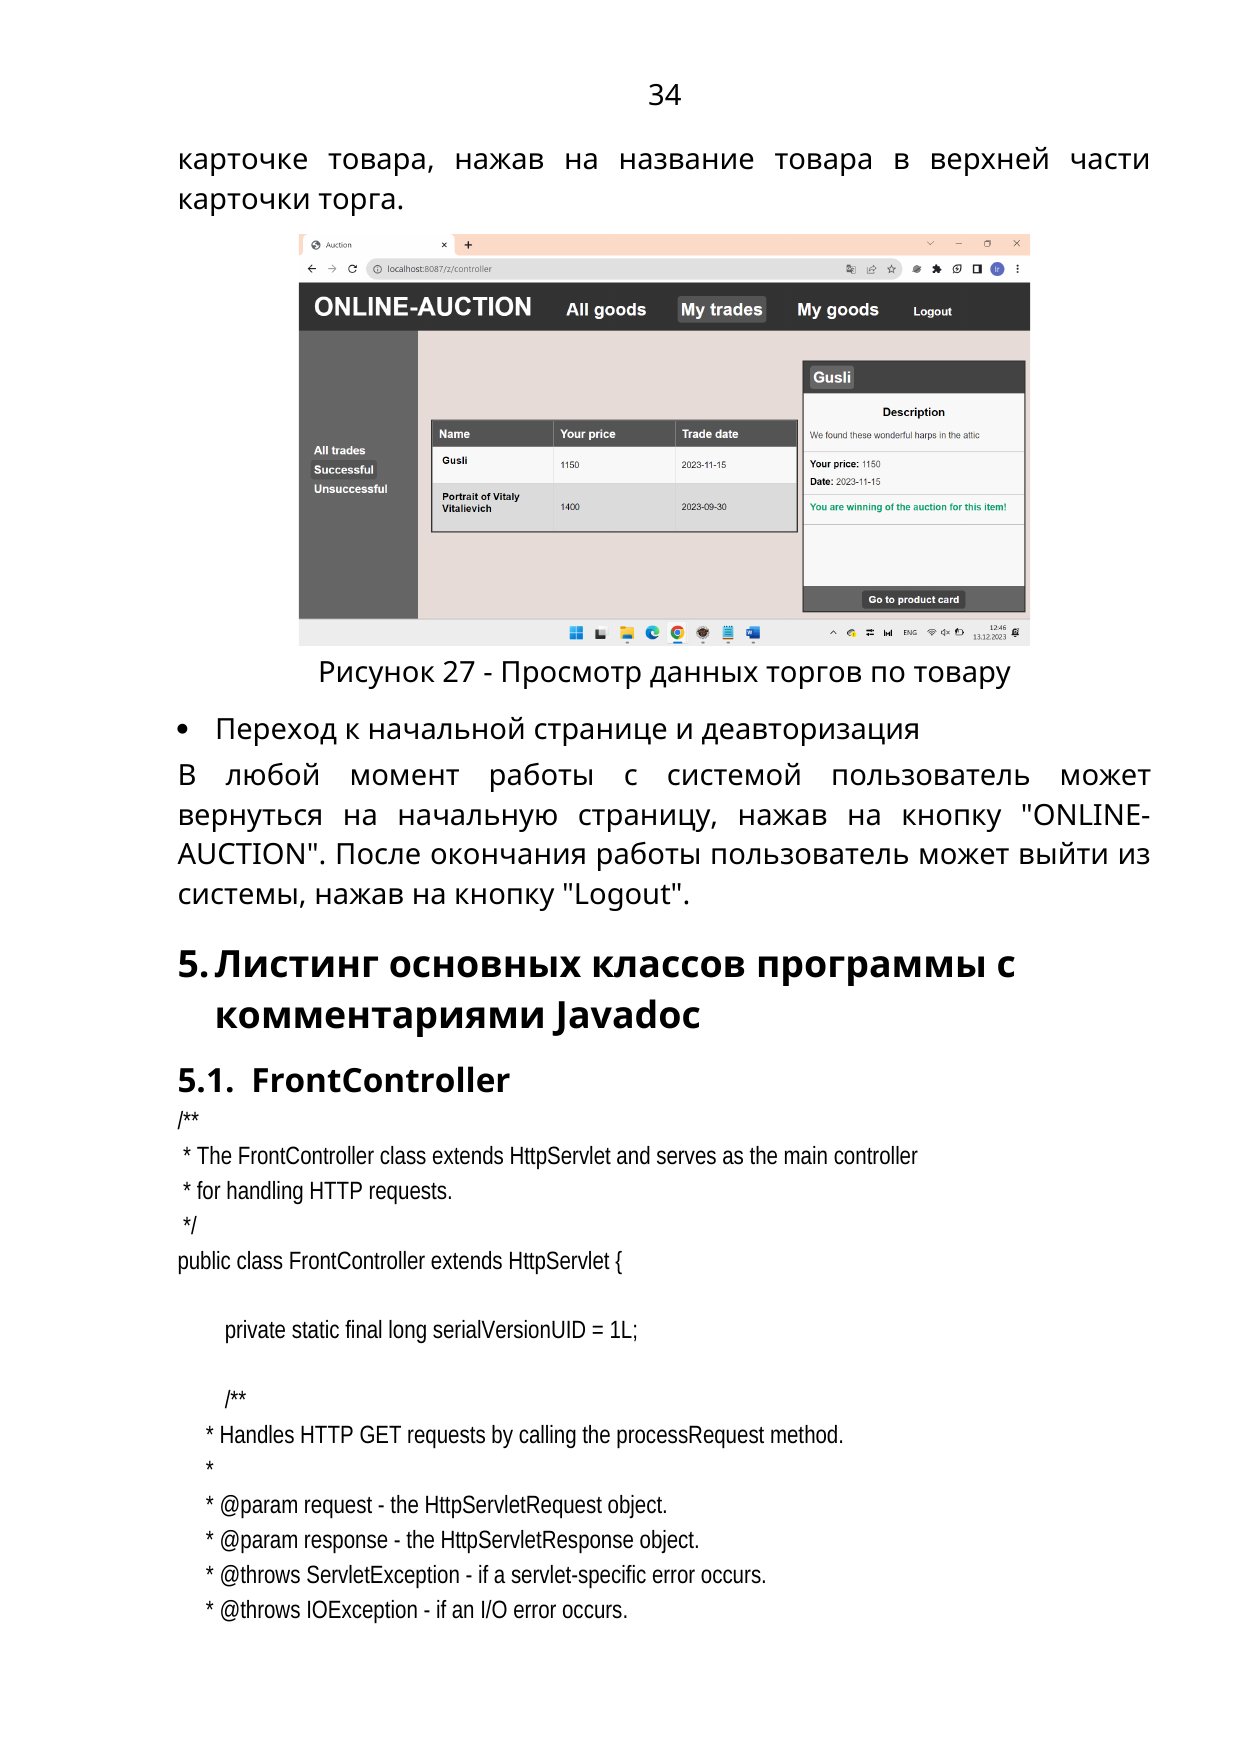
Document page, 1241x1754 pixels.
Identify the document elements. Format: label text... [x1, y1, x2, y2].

text * @param response - the HttpServletResponse object. [177, 1525, 1152, 1553]
subtitle Листинг основных классов программы с комментариями Javadoc [177, 938, 1152, 1040]
text * @param request - the HttpServletRequest object. [177, 1490, 1152, 1519]
text * [177, 1455, 1152, 1484]
text * @throws ServletException - if a servlet-specific error occurs. [177, 1560, 1152, 1588]
text В любой момент работы с системой пользователь может вернуться на начальную страницу, нажав на кнопку "ONLINE-AUCTION". После окончания работы пользователь может выйти из системы, нажав на кнопку "Logout". [177, 754, 1152, 913]
title Рисунок 27 - Просмотр данных торгов по товару [177, 652, 1152, 691]
list Переход к начальной странице и деавторизация [177, 708, 1152, 748]
text public class FrontController extends HttpServlet { [177, 1246, 1152, 1274]
text /** [177, 1106, 1152, 1135]
text * The FrontController class extends HttpServlet and serves as the main controller [177, 1141, 1152, 1170]
text * Handles HTTP GET requests by calling the processRequest method. [177, 1420, 1152, 1449]
text */ [177, 1211, 1152, 1239]
text private static final long serialVersionUID = 1L; [177, 1316, 1152, 1344]
subtitle FrontController [177, 1057, 1152, 1102]
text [177, 138, 1152, 218]
picture [298, 234, 1030, 646]
text * @throws IOException - if an I/O error occurs. [177, 1595, 1152, 1623]
text /** [177, 1385, 1152, 1414]
text * for handling HTTP requests. [177, 1176, 1152, 1204]
